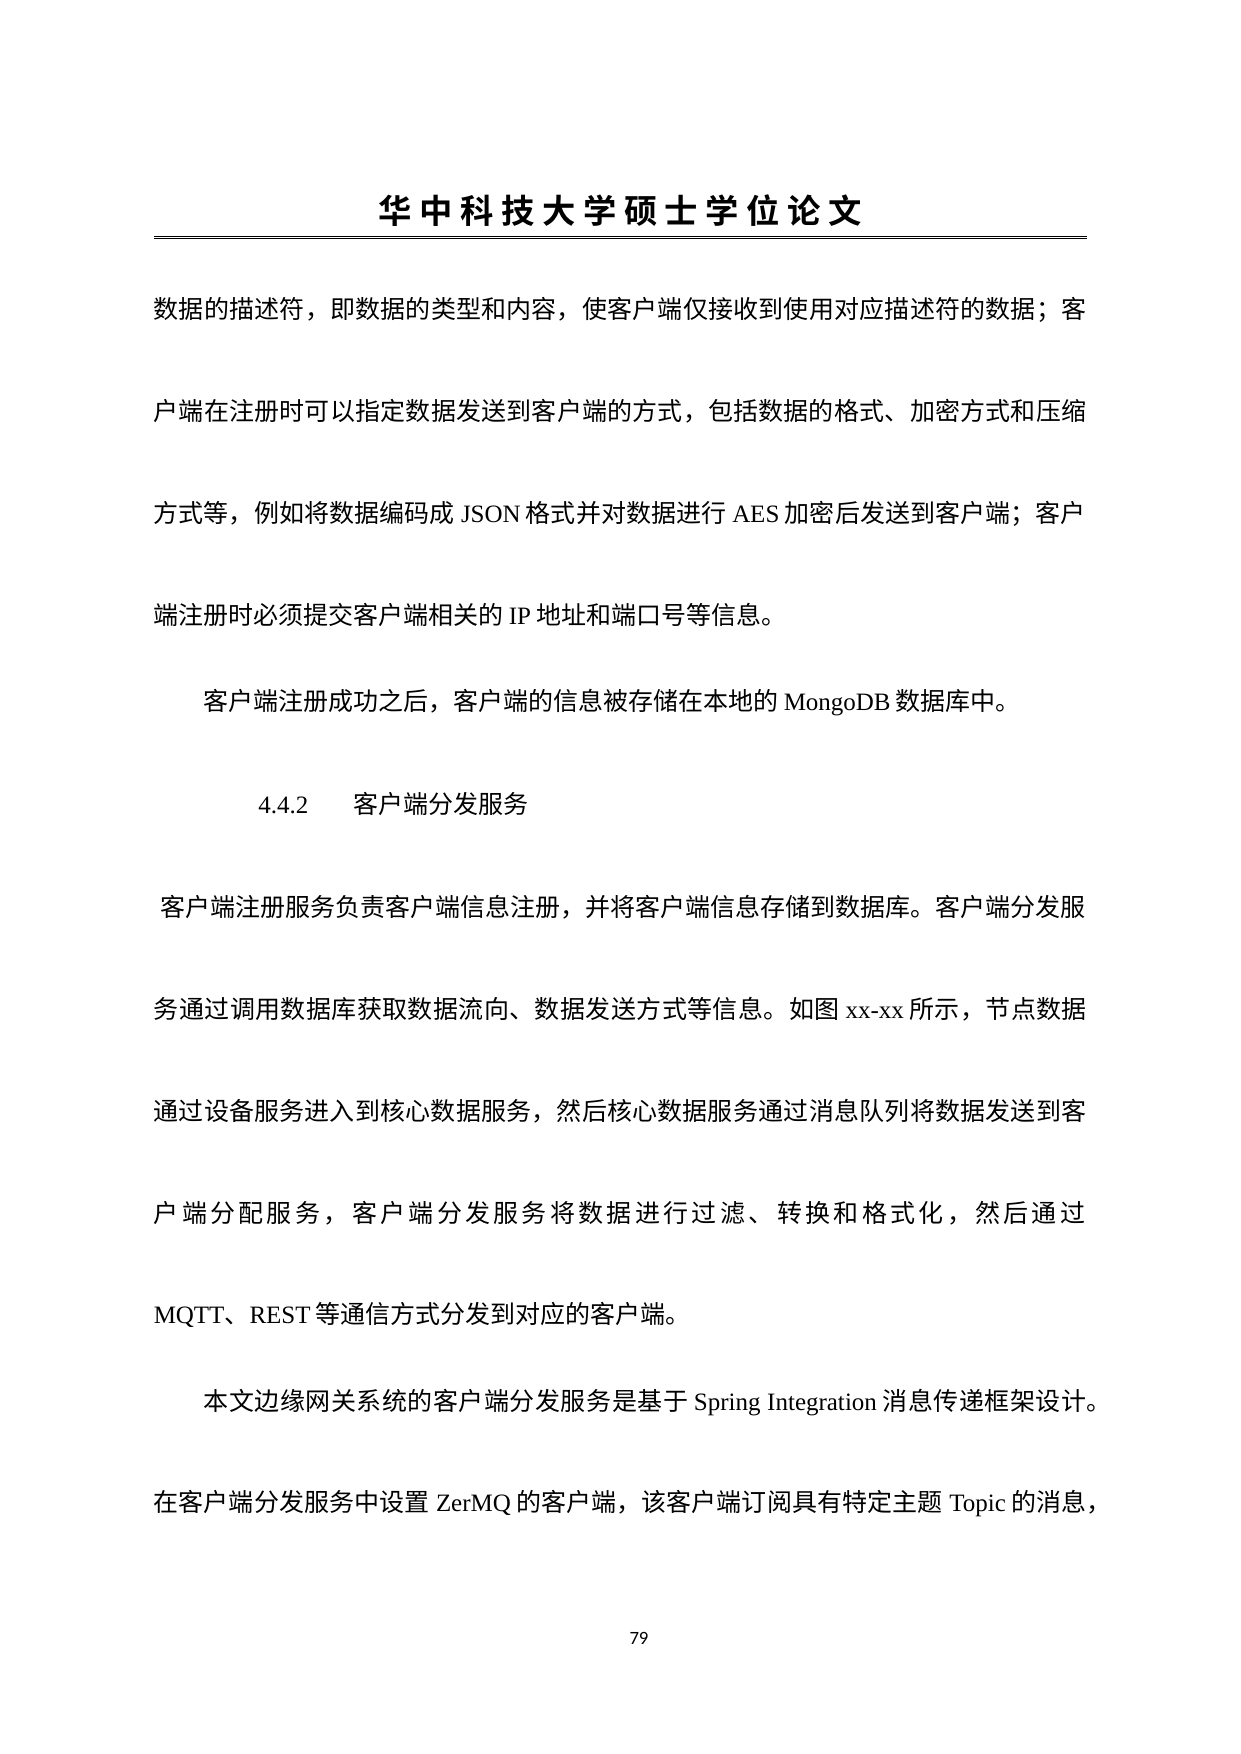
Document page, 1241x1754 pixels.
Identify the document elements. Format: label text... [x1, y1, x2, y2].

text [153, 274, 1087, 647]
text 客户端注册服务负责客户端信息注册，并将客户端信息存储到数据库。客户端分发服务通过调用数据库获取数据流向、数据发送方式等信息。如图xx-xx所示，节点数据通过设备服务进入到核心数据服务，然后核心数据服务通过消息队列将数据发送到客户端分配服务，客户端分发服务将数据进行过滤、转换和格式化，然后通过MQTT、REST等通信方式分发到对应的客户端。 [153, 872, 1087, 1347]
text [153, 1365, 1087, 1535]
text 客户端注册成功之后，客户端的信息被存储在本地的MongoDB数据库中。 [153, 666, 1087, 733]
subtitle 客户端分发服务 [258, 768, 1087, 836]
